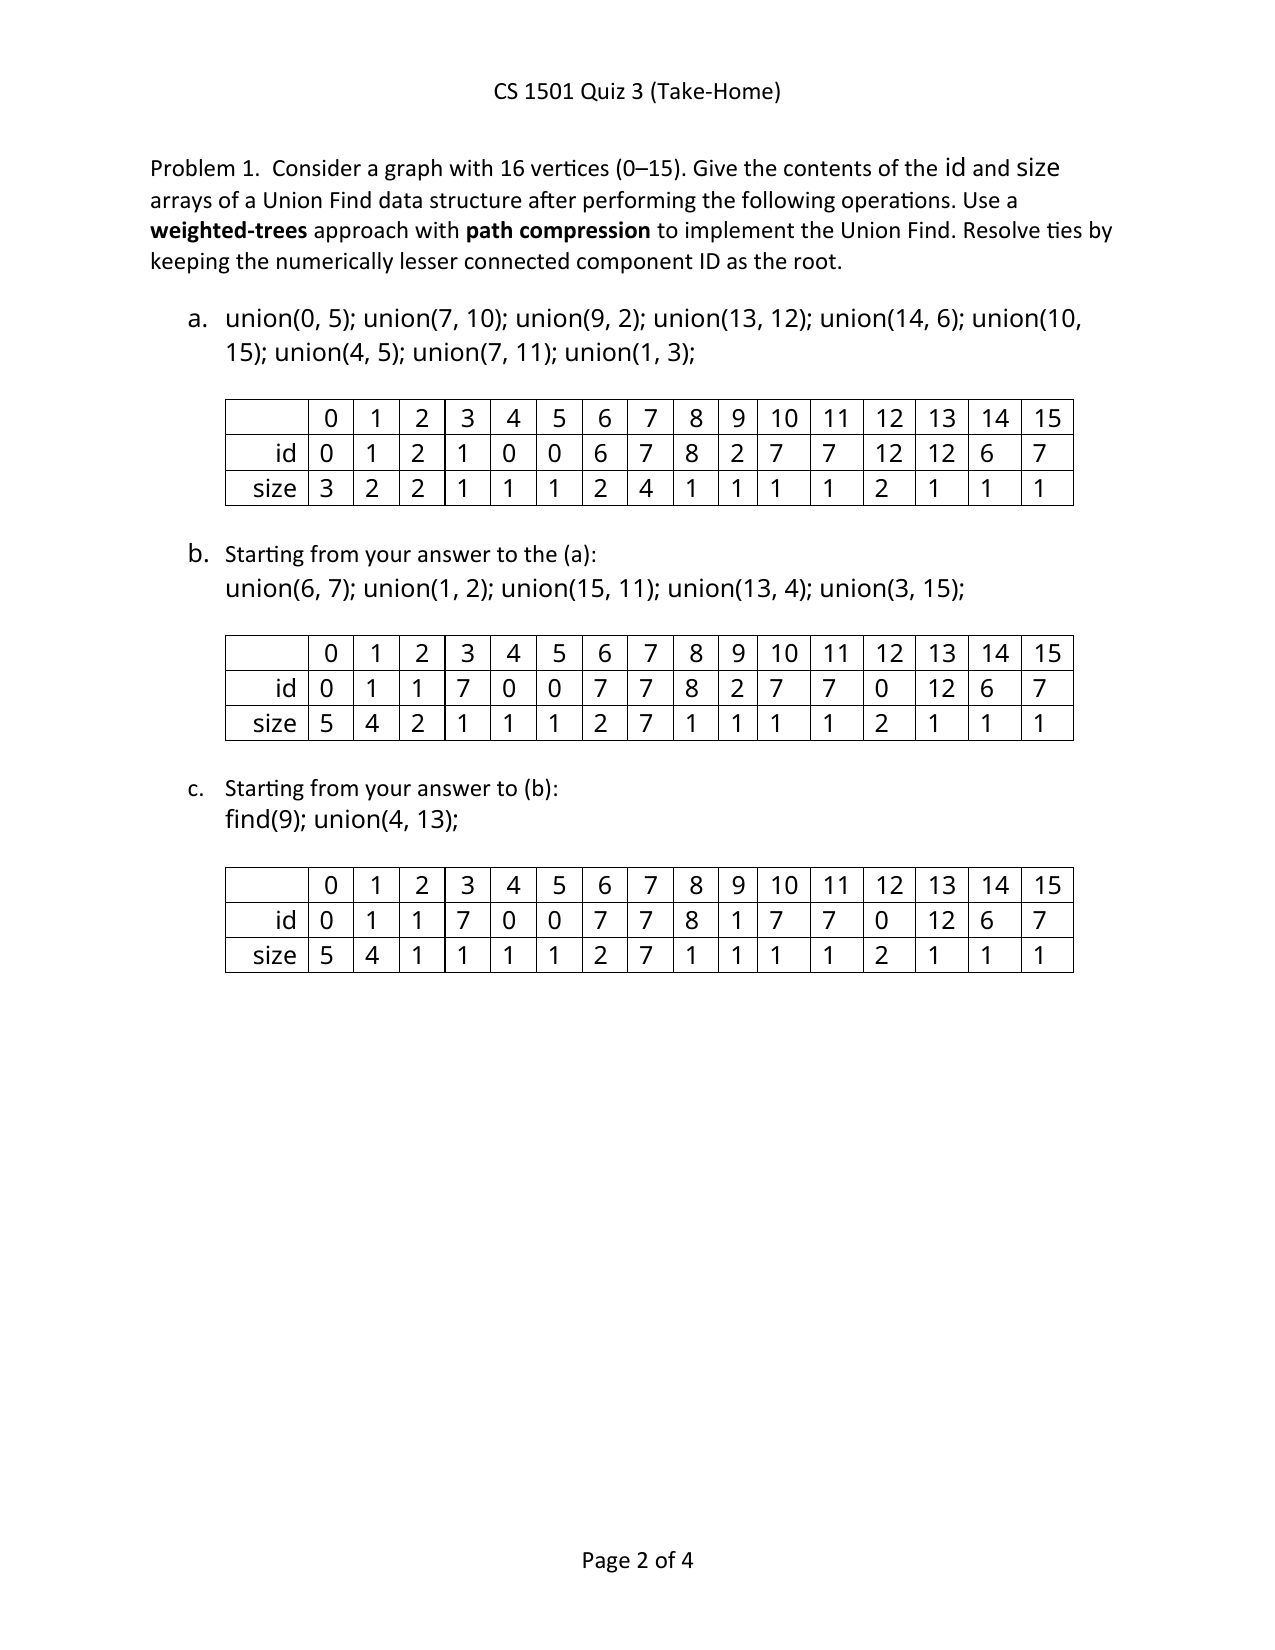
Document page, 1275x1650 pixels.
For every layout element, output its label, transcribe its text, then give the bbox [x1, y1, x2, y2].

table_header 5 [537, 400, 582, 434]
table_header 5 [537, 868, 582, 902]
table_header 7 [628, 868, 673, 902]
table_cell 6 [583, 435, 627, 469]
table_cell 2 [400, 471, 444, 504]
table_cell 6 [969, 671, 1021, 705]
table_cell 1 [916, 938, 968, 972]
table_cell 1 [811, 471, 863, 504]
table_cell 1 [446, 471, 490, 504]
table_header 12 [864, 636, 915, 670]
table_cell 7 [811, 903, 863, 937]
table_header 7 [628, 400, 673, 434]
table_cell 1 [491, 938, 536, 972]
table_header 4 [491, 636, 536, 670]
table_cell 1 [719, 471, 757, 504]
table_cell 2 [583, 938, 627, 972]
table_cell 7 [446, 671, 490, 705]
table_cell 0 [309, 435, 353, 469]
table_header 6 [583, 400, 627, 434]
table_cell 7 [758, 671, 810, 705]
table_cell 1 [674, 706, 718, 740]
table_cell 7 [628, 903, 673, 937]
table_cell 1 [811, 938, 863, 972]
table_cell size [226, 938, 308, 972]
table_cell 5 [309, 706, 353, 740]
table_header 15 [1022, 636, 1073, 670]
table_cell id [226, 671, 308, 705]
table_cell 1 [758, 938, 810, 972]
table_cell 1 [674, 938, 718, 972]
table_header 0 [309, 400, 353, 434]
table_cell 1 [969, 938, 1021, 972]
table_header 14 [969, 868, 1021, 902]
table_cell 1 [537, 938, 582, 972]
table_cell id [226, 435, 308, 469]
table_cell 1 [354, 435, 399, 469]
table_header 3 [446, 400, 490, 434]
table_header 2 [400, 400, 444, 434]
table_header 11 [811, 400, 863, 434]
table_cell 7 [811, 435, 863, 469]
table_cell 2 [583, 706, 627, 740]
table_cell 2 [400, 706, 444, 740]
table_cell 6 [969, 435, 1021, 469]
table_cell 7 [1022, 435, 1073, 469]
list Starting from your answer to (b): find(9); union(4, 13); [187, 772, 1125, 867]
table_cell 12 [864, 435, 915, 469]
table_cell 5 [309, 938, 353, 972]
table_cell 12 [916, 671, 968, 705]
table_cell size [226, 706, 308, 740]
table_header 10 [758, 636, 810, 670]
table_header 12 [864, 868, 915, 902]
table_cell 12 [916, 435, 968, 469]
table_cell 0 [491, 903, 536, 937]
table_header 9 [719, 400, 757, 434]
table_cell 1 [446, 435, 490, 469]
table_cell 1 [758, 706, 810, 740]
table_cell 8 [674, 903, 718, 937]
table_cell 0 [491, 671, 536, 705]
table_header 0 [309, 868, 353, 902]
table_cell 2 [864, 706, 915, 740]
table_header 7 [628, 636, 673, 670]
table_header 10 [758, 400, 810, 434]
table_cell 12 [916, 903, 968, 937]
table_cell 0 [537, 435, 582, 469]
table_cell id [226, 903, 308, 937]
table_header [226, 868, 308, 902]
table_cell 1 [1022, 471, 1073, 504]
table_cell 7 [583, 671, 627, 705]
table_cell 1 [969, 471, 1021, 504]
table_cell 7 [1022, 903, 1073, 937]
table_cell 1 [446, 706, 490, 740]
table_cell 1 [719, 903, 757, 937]
table_header 13 [916, 868, 968, 902]
table_header [226, 636, 308, 670]
table_cell 1 [400, 938, 444, 972]
table_cell 2 [864, 471, 915, 504]
table_cell 1 [400, 671, 444, 705]
table_header 1 [354, 400, 399, 434]
table_cell 4 [354, 706, 399, 740]
table_header 8 [674, 636, 718, 670]
table_cell 8 [674, 435, 718, 469]
table_cell 1 [537, 471, 582, 504]
table_cell 4 [628, 471, 673, 504]
table_header 6 [583, 868, 627, 902]
table_header 9 [719, 868, 757, 902]
table_cell 1 [491, 471, 536, 504]
table_header 6 [583, 636, 627, 670]
table_header 8 [674, 868, 718, 902]
table_cell 0 [864, 903, 915, 937]
table_cell 1 [916, 471, 968, 504]
table_cell 1 [811, 706, 863, 740]
table_header 14 [969, 400, 1021, 434]
table_cell 3 [309, 471, 353, 504]
table_cell 1 [969, 706, 1021, 740]
table_header 12 [864, 400, 915, 434]
table_cell 6 [969, 903, 1021, 937]
table_cell 1 [1022, 938, 1073, 972]
table_cell 2 [354, 471, 399, 504]
table_cell 0 [537, 671, 582, 705]
table_cell 8 [674, 671, 718, 705]
table_cell 1 [758, 471, 810, 504]
table_header 4 [491, 400, 536, 434]
table_cell 7 [758, 435, 810, 469]
table_cell 4 [354, 938, 399, 972]
table_cell 7 [1022, 671, 1073, 705]
table_cell size [226, 471, 308, 504]
table_cell 0 [864, 671, 915, 705]
table_cell 1 [674, 471, 718, 504]
table_header 9 [719, 636, 757, 670]
table_cell 2 [400, 435, 444, 469]
table_header 1 [354, 636, 399, 670]
table_cell 0 [309, 903, 353, 937]
table_header 8 [674, 400, 718, 434]
table_header 13 [916, 400, 968, 434]
text Problem 1. Consider a graph with 16 vertices (0–15). Give the contents of the id and size arrays of a Union Find data structure after performing the following operations. Use a weighted-trees approach with path compression to implement the Union Find. Resolve ties by keeping the numerically lesser connected component ID as the root. [150, 150, 1125, 276]
table_cell 2 [719, 435, 757, 469]
table_cell 1 [916, 706, 968, 740]
table_header 5 [537, 636, 582, 670]
table_cell 7 [583, 903, 627, 937]
table_header 14 [969, 636, 1021, 670]
table_header 10 [758, 868, 810, 902]
table_cell 1 [537, 706, 582, 740]
table_header 2 [400, 868, 444, 902]
table_cell 2 [864, 938, 915, 972]
table_cell 1 [400, 903, 444, 937]
table_header 1 [354, 868, 399, 902]
table_header 3 [446, 868, 490, 902]
table_header 4 [491, 868, 536, 902]
table_cell 7 [758, 903, 810, 937]
table_cell 0 [309, 671, 353, 705]
table_cell 1 [491, 706, 536, 740]
table_cell 7 [628, 938, 673, 972]
table_cell 0 [491, 435, 536, 469]
table_header 2 [400, 636, 444, 670]
table_header 3 [446, 636, 490, 670]
table_cell 2 [719, 671, 757, 705]
table_cell 0 [537, 903, 582, 937]
table_cell 1 [719, 706, 757, 740]
table_header 11 [811, 636, 863, 670]
table_header 11 [811, 868, 863, 902]
table_header 15 [1022, 400, 1073, 434]
table_cell 7 [446, 903, 490, 937]
table_cell 1 [354, 671, 399, 705]
table_cell 1 [719, 938, 757, 972]
table_header 0 [309, 636, 353, 670]
table_cell 1 [1022, 706, 1073, 740]
table_cell 7 [628, 435, 673, 469]
table_cell 2 [583, 471, 627, 504]
table_header 15 [1022, 868, 1073, 902]
table_header [226, 400, 308, 434]
table_cell 1 [354, 903, 399, 937]
list union(0, 5); union(7, 10); union(9, 2); union(13, 12); union(14, 6); union(10, 15); union(4, 5); union(7, 11); union(1, 3); [187, 301, 1125, 399]
list Starting from your answer to the (a): union(6, 7); union(1, 2); union(15, 11); union(13, 4); union(3, 15); [187, 536, 1125, 635]
table_cell 7 [628, 671, 673, 705]
table_cell 7 [628, 706, 673, 740]
table_cell 1 [446, 938, 490, 972]
table_header 13 [916, 636, 968, 670]
table_cell 7 [811, 671, 863, 705]
